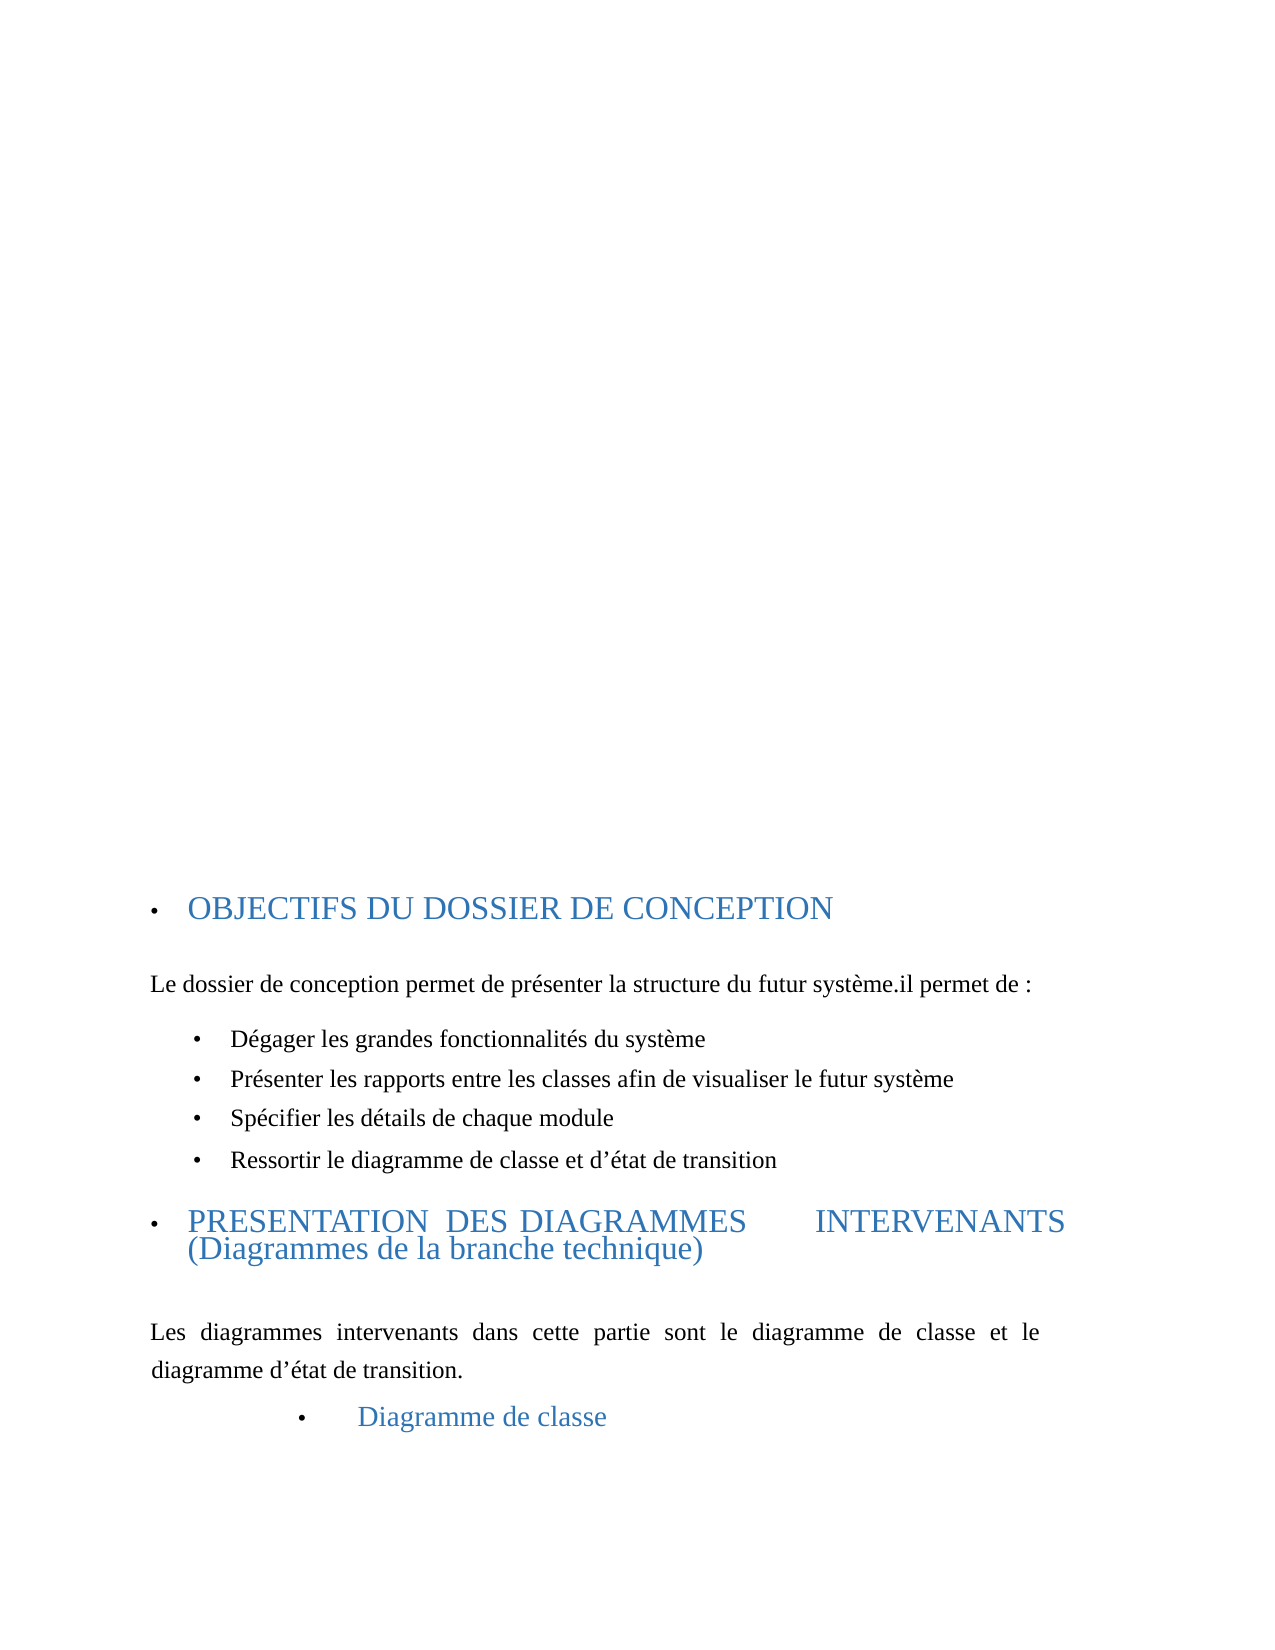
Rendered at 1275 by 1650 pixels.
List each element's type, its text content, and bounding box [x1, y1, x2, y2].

text Le dossier de conception permet de présenter la structure du futur système.il permet de : [150, 970, 1125, 997]
list OBJECTIFS DU DOSSIER DE CONCEPTION [150, 898, 1125, 925]
text Les diagrammes intervenants dans cette partie sont le diagramme de classe et le diagramme d’état de transition. [150, 1309, 1040, 1386]
list Diagramme de classe [297, 1405, 1125, 1432]
list Dégager les grandes fonctionnalités du système [193, 1026, 1125, 1053]
list Spécifier les détails de chaque module [193, 1105, 1125, 1132]
list PRESENTATION DES DIAGRAMMES INTERVENANTS (Diagrammes de la branche technique) [150, 1211, 1125, 1265]
list Présenter les rapports entre les classes afin de visualiser le futur système [193, 1066, 1125, 1093]
list Ressortir le diagramme de classe et d’état de transition [193, 1147, 1125, 1174]
